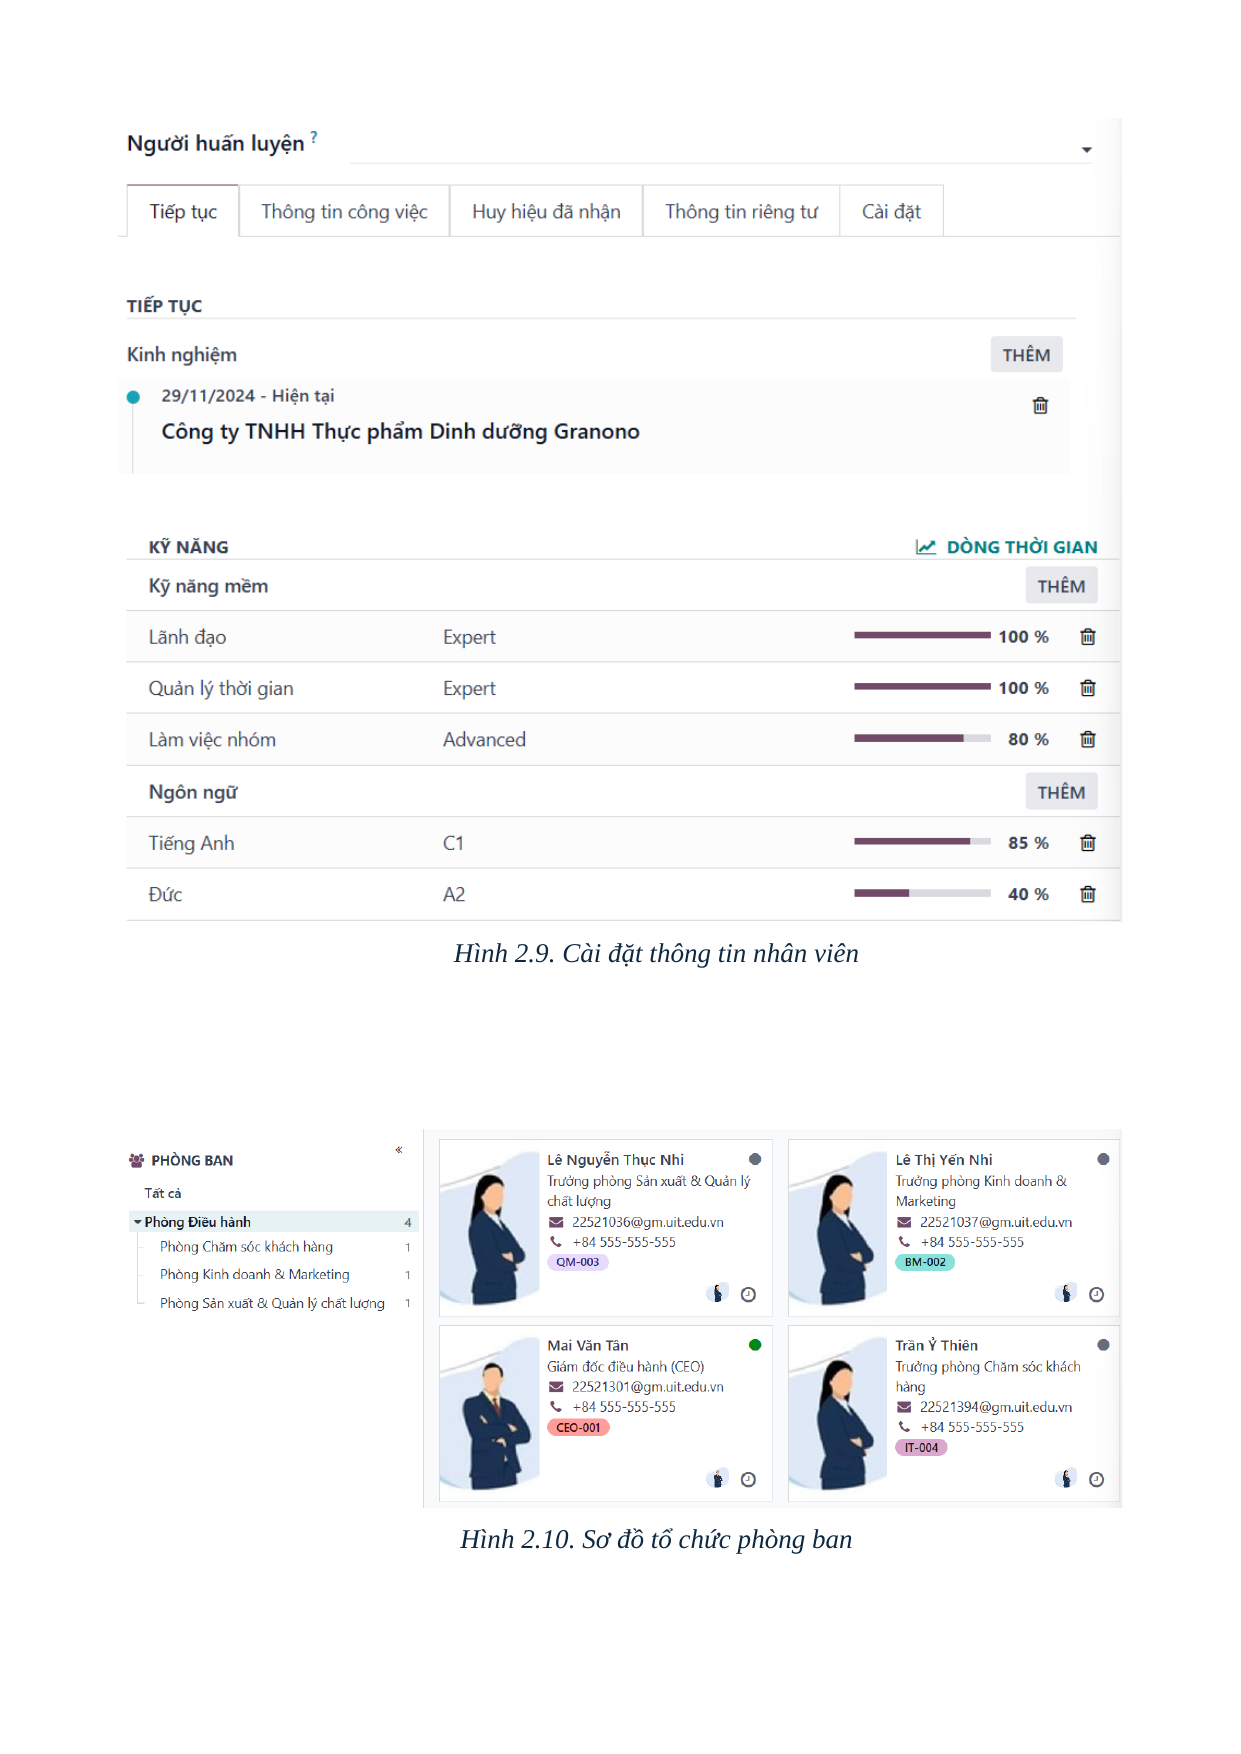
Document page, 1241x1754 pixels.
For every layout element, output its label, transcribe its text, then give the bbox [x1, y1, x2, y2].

picture [118, 1129, 1123, 1508]
picture [118, 118, 1123, 922]
